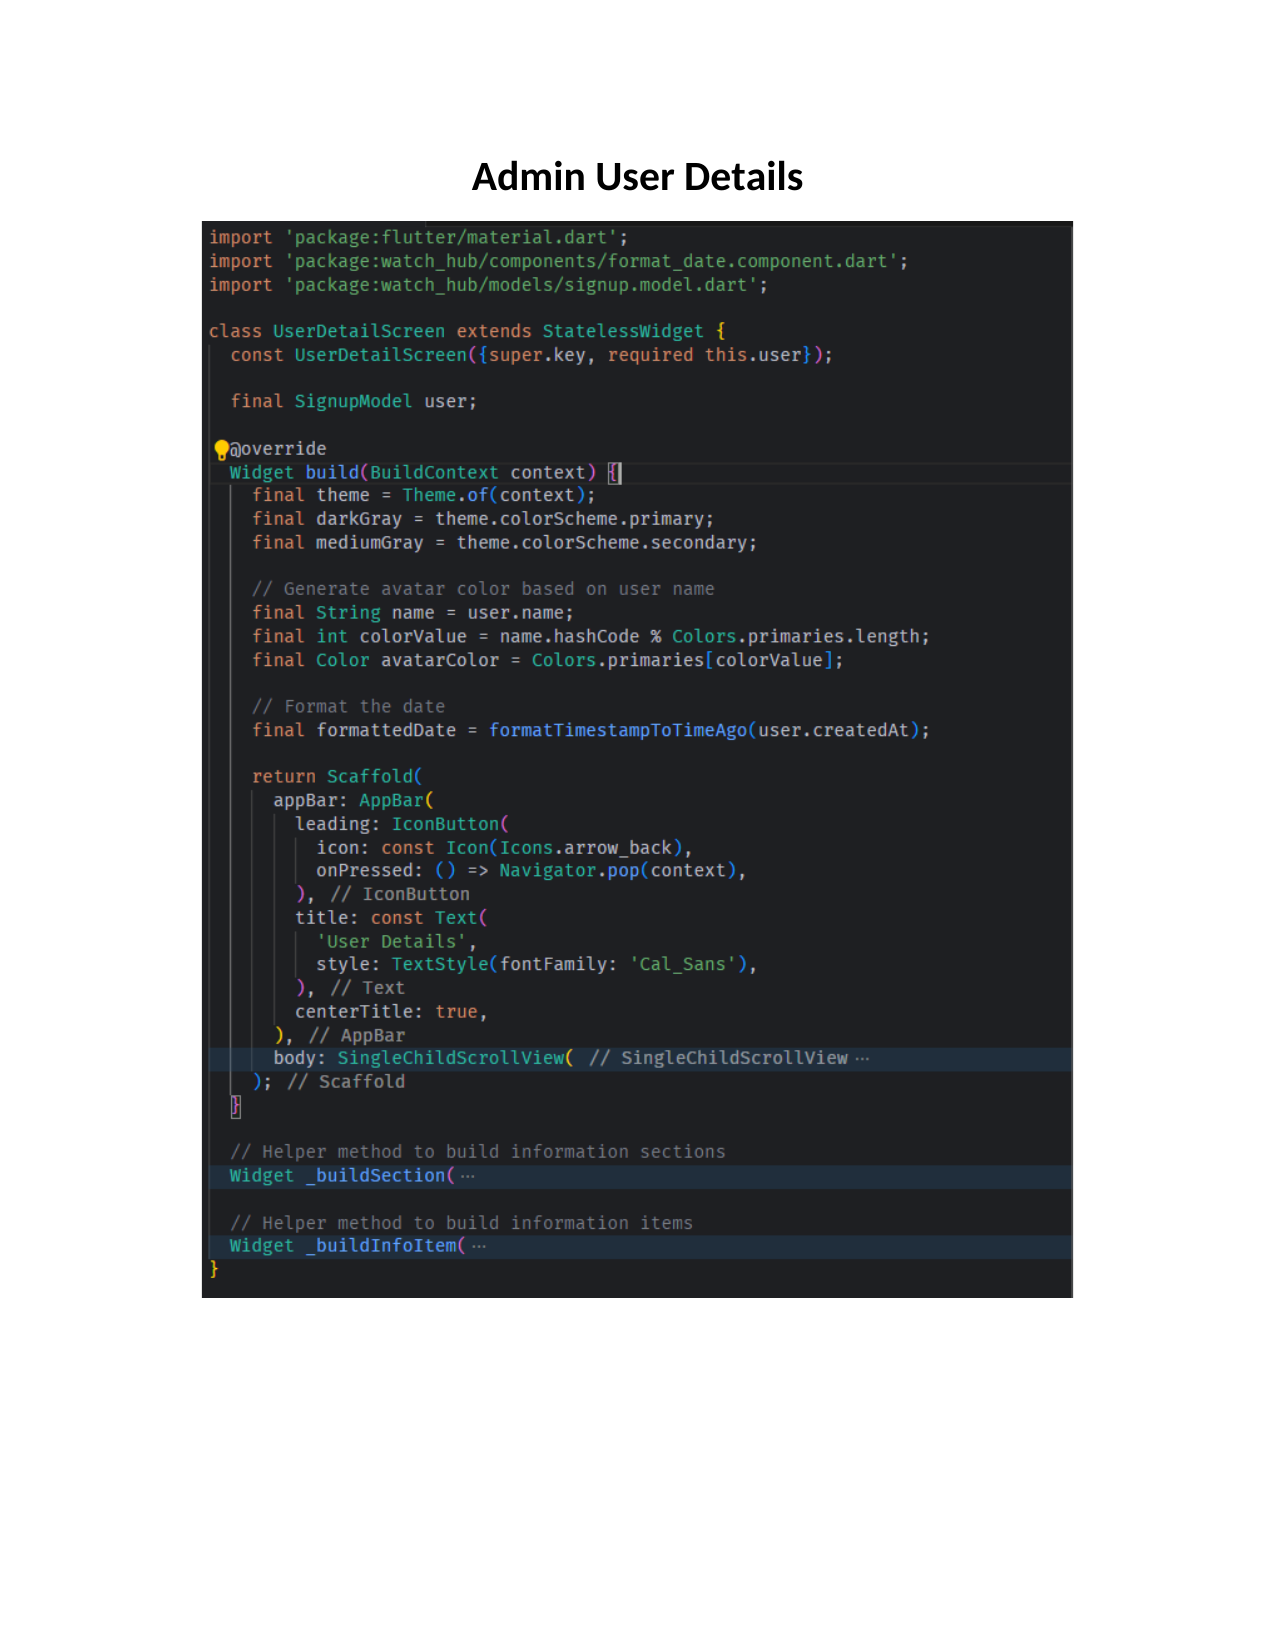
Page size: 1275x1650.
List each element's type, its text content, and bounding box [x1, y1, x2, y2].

text Admin User Details [150, 150, 1125, 201]
picture [201, 221, 1074, 1298]
